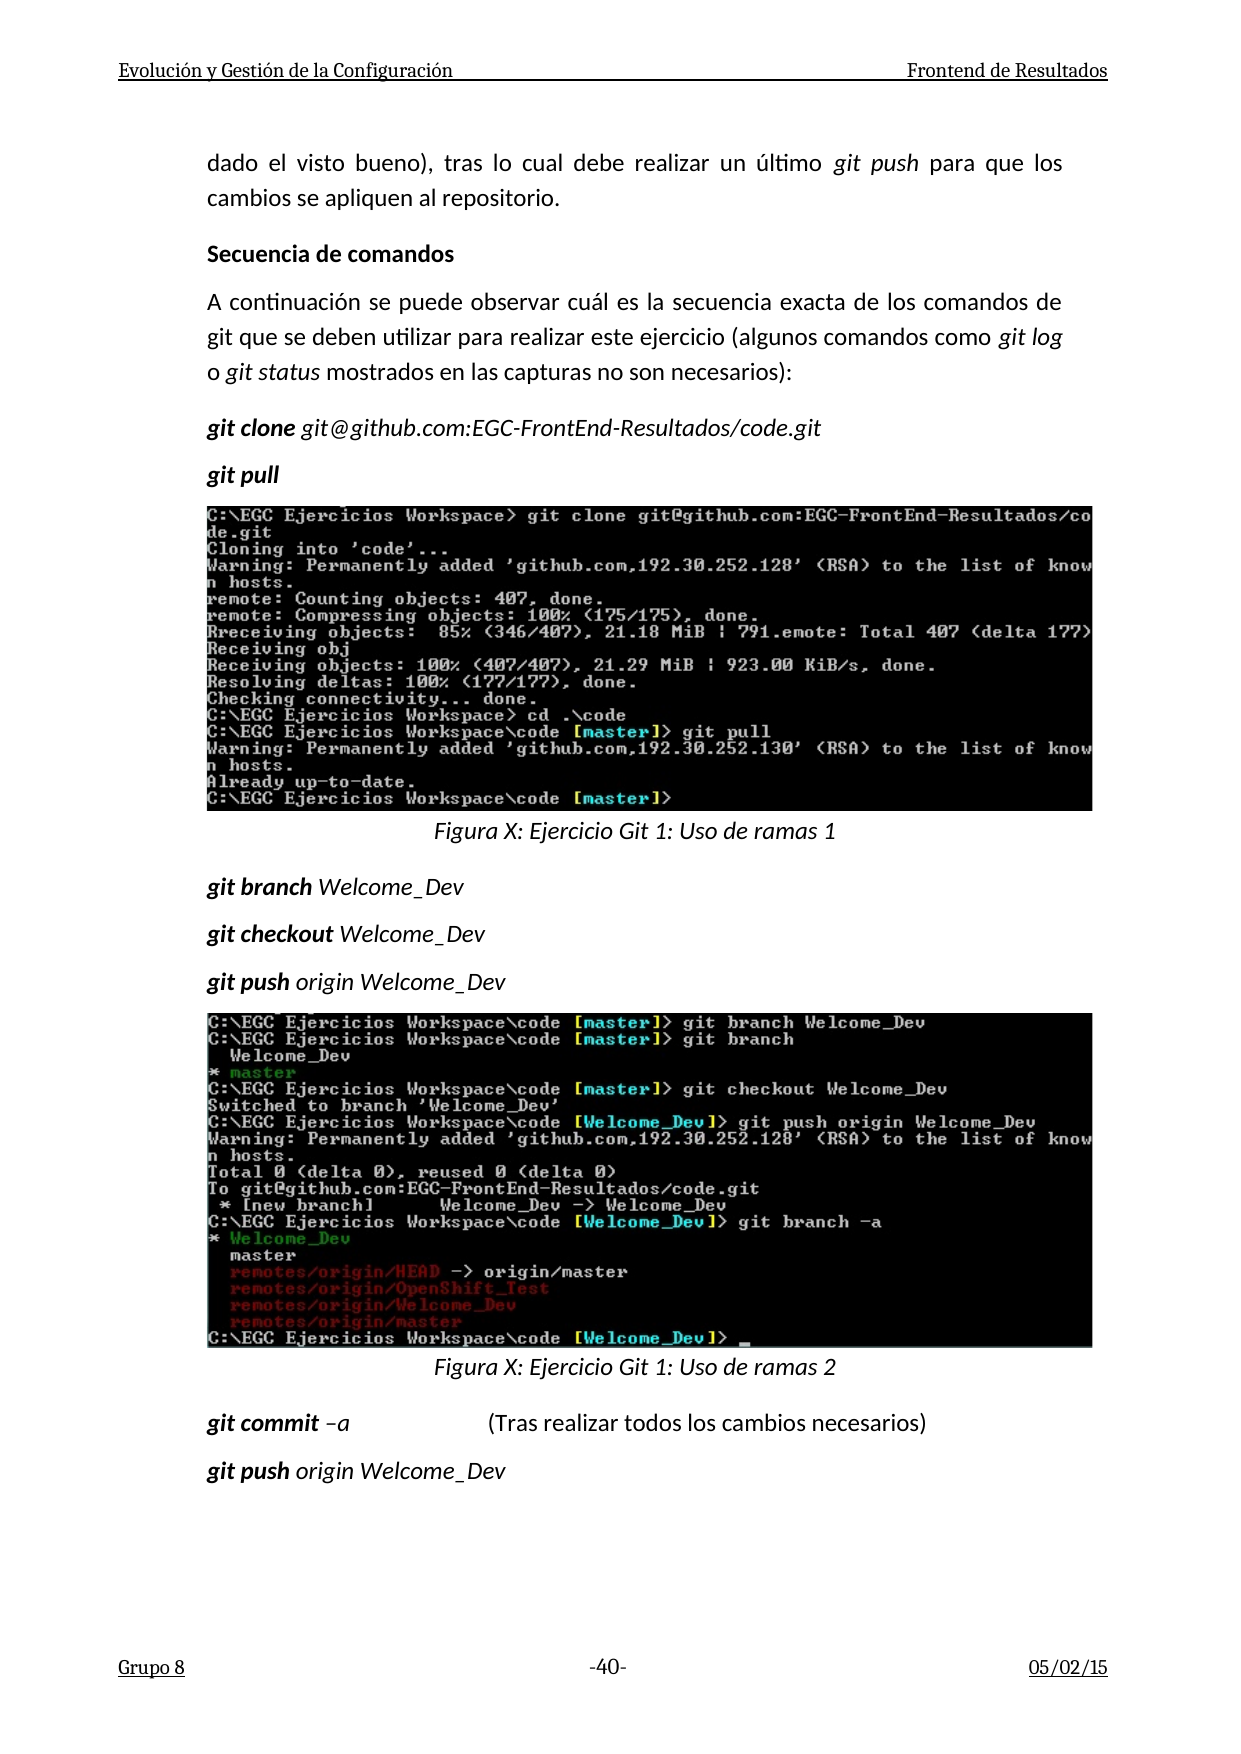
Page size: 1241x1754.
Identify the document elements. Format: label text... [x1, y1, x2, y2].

text A continuación se puede observar cuál es la secuencia exacta de los comandos de git que se deben utilizar para realizar este ejercicio (algunos comandos como git log o git status mostrados en las capturas no son necesarios): [207, 286, 1063, 386]
text git push origin Welcome_Dev [207, 1455, 1063, 1485]
text Secuencia de comandos [207, 238, 1063, 269]
text git checkout Welcome_Dev [207, 918, 1063, 949]
text Figura X: Ejercicio Git 1: Uso de ramas 1 [207, 815, 1063, 846]
text git branch Welcome_Dev [207, 871, 1063, 901]
picture [206, 506, 1093, 811]
picture [206, 1013, 1093, 1348]
text git push origin Welcome_Dev [207, 966, 1063, 996]
text git pull [207, 459, 1063, 490]
text Figura X: Ejercicio Git 1: Uso de ramas 2 [207, 1351, 1063, 1382]
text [207, 148, 1063, 213]
text git commit –a (Tras realizar todos los cambios necesarios) [207, 1407, 1063, 1438]
text git clone git@github.com:EGC-FrontEnd-Resultados/code.git [207, 412, 1063, 442]
